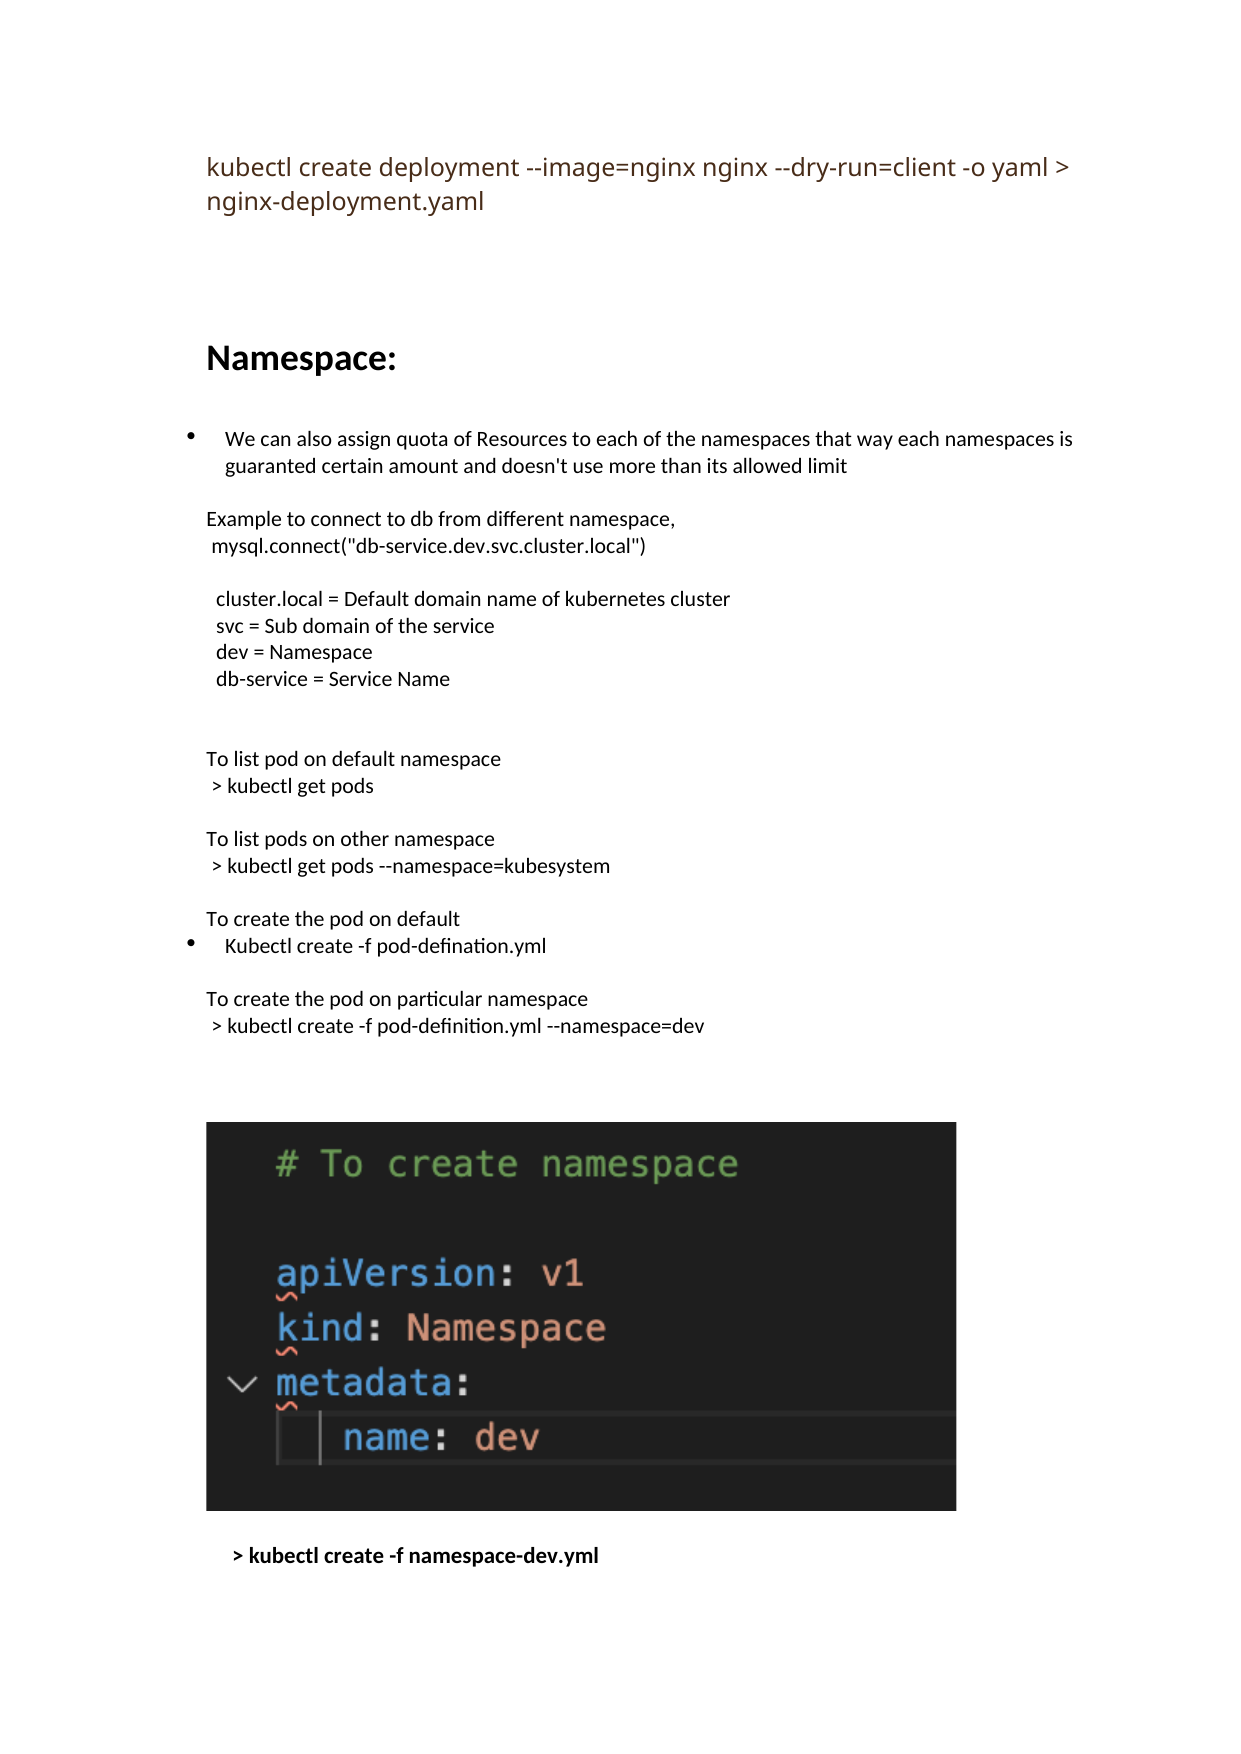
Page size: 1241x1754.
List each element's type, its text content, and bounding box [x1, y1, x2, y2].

text Example to connect to db from different namespace, [206, 505, 1090, 532]
text To create the pod on particular namespace [206, 985, 1090, 1012]
text mysql.connect("db-service.dev.svc.cluster.local") [206, 532, 1090, 558]
text kubectl create deployment --image=nginx nginx --dry-run=client -o yaml > nginx-deployment.yaml [485, 150, 1090, 218]
text > kubectl create -f namespace-dev.yml [206, 1542, 1090, 1569]
text svc = Sub domain of the service [206, 612, 1090, 638]
text To create the pod on default [206, 905, 1090, 932]
text > kubectl create -f pod-definition.yml --namespace=dev [206, 1012, 1090, 1038]
text To list pods on other namespace [206, 825, 1090, 852]
list Kubectl create -f pod-defination.yml [187, 932, 1090, 958]
text dev = Namespace [206, 638, 1090, 665]
text > kubectl get pods --namespace=kubesystem [206, 852, 1090, 878]
text Namespace: [206, 333, 1090, 379]
picture [206, 1122, 957, 1511]
text > kubectl get pods [206, 772, 1090, 798]
text db-service = Service Name [206, 665, 1090, 692]
text cluster.local = Default domain name of kubernetes cluster [206, 585, 1090, 612]
list We can also assign quota of Resources to each of the namespaces that way each namespaces is guaranted certain amount and doesn't use more than its allowed limit [187, 425, 1090, 478]
text To list pod on default namespace [206, 745, 1090, 772]
